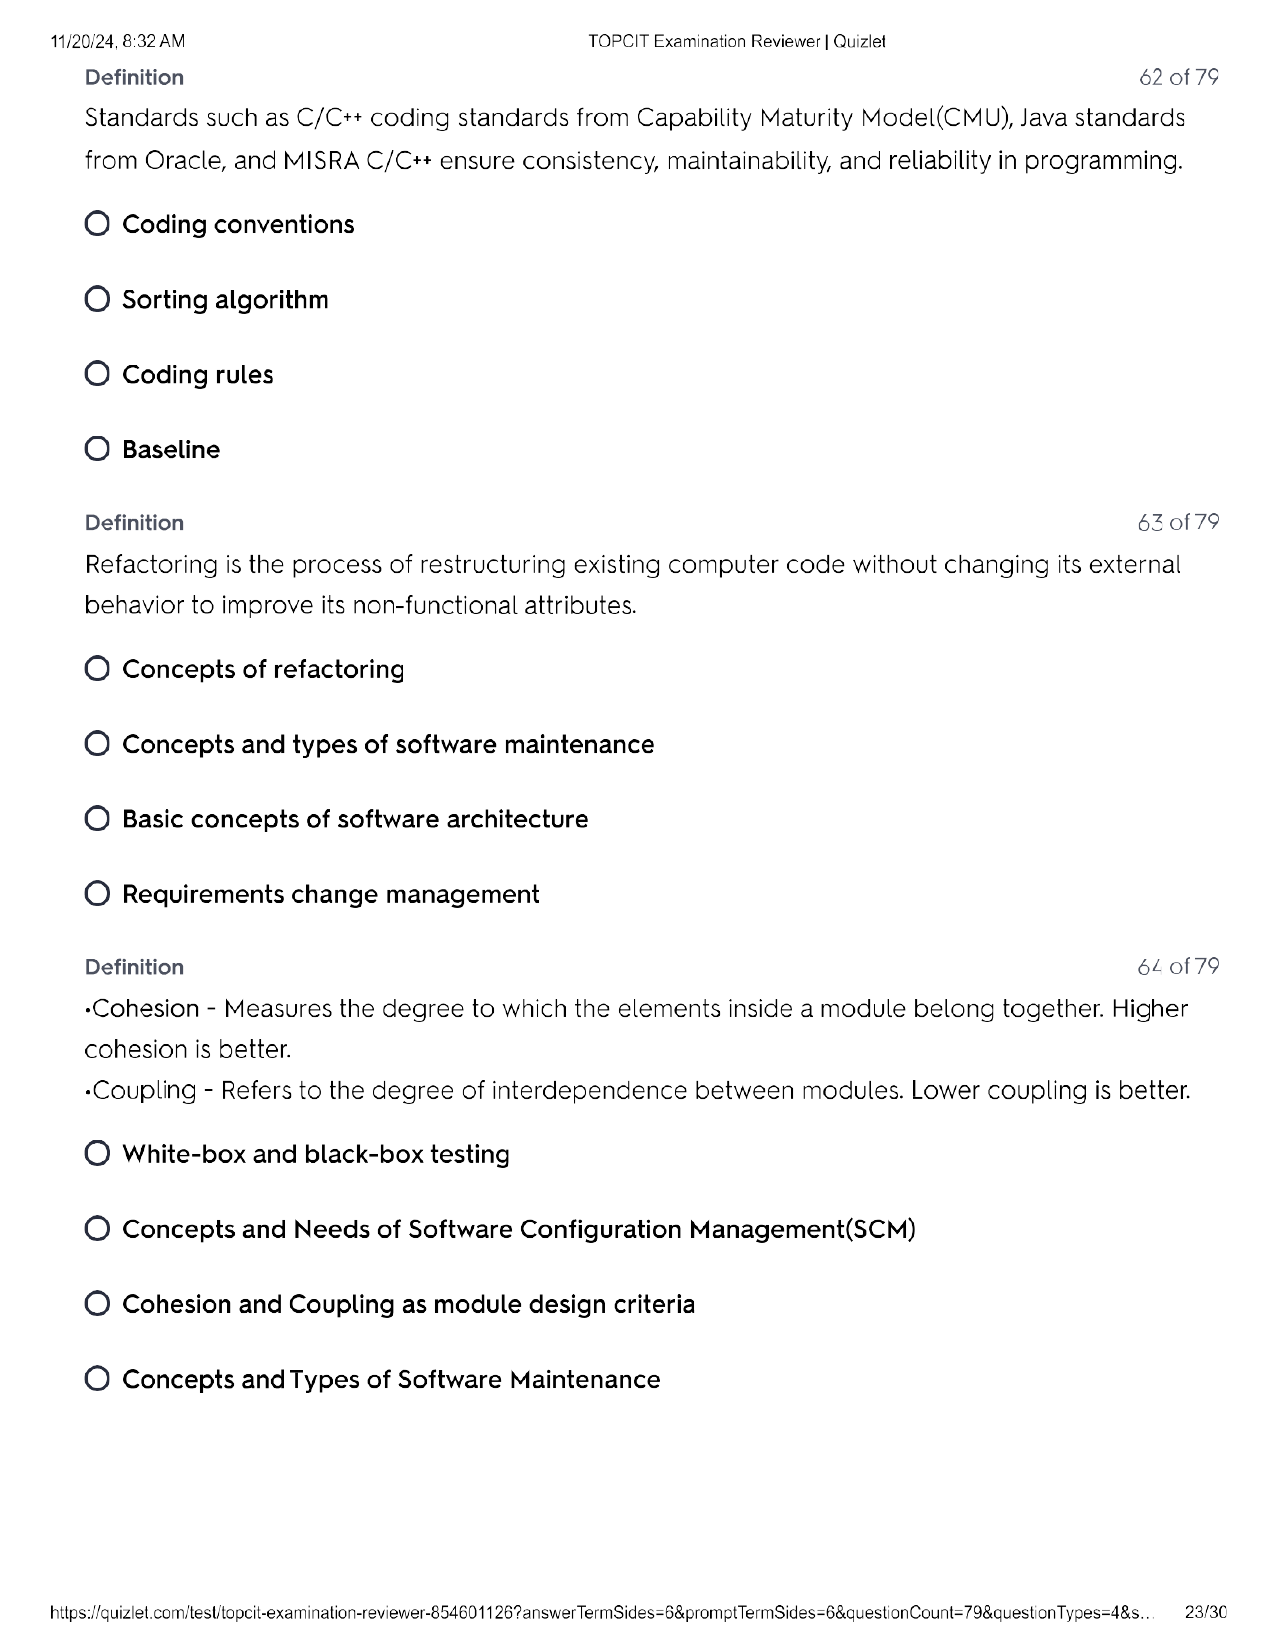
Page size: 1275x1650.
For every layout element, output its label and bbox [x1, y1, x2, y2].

picture [86, 1080, 138, 1099]
picture [123, 1217, 915, 1243]
picture [123, 34, 155, 47]
picture [85, 105, 1185, 131]
picture [1195, 68, 1219, 85]
picture [588, 34, 821, 47]
picture [59, 34, 117, 50]
picture [84, 285, 110, 312]
picture [396, 595, 631, 614]
picture [122, 290, 328, 314]
picture [913, 1080, 1187, 1104]
picture [890, 150, 1176, 174]
picture [84, 655, 110, 681]
picture [84, 1290, 110, 1316]
picture [1138, 514, 1163, 531]
picture [159, 34, 184, 47]
picture [123, 1294, 695, 1318]
picture [1170, 68, 1190, 85]
picture [226, 998, 1100, 1022]
picture [141, 1080, 166, 1103]
picture [87, 554, 1180, 578]
picture [84, 360, 110, 386]
picture [84, 436, 110, 461]
picture [834, 34, 886, 48]
picture [1195, 513, 1219, 529]
picture [1195, 957, 1219, 974]
picture [84, 805, 110, 831]
picture [1138, 959, 1162, 975]
picture [1140, 68, 1162, 85]
picture [123, 1369, 284, 1393]
picture [85, 1039, 287, 1058]
picture [124, 884, 539, 908]
picture [85, 150, 275, 172]
picture [290, 1369, 660, 1393]
picture [86, 595, 394, 618]
picture [84, 1365, 110, 1391]
picture [84, 210, 110, 236]
picture [1131, 999, 1150, 1022]
picture [123, 214, 354, 238]
picture [1152, 999, 1188, 1017]
picture [84, 880, 110, 906]
picture [1170, 513, 1190, 530]
picture [51, 1605, 1154, 1622]
picture [84, 730, 110, 756]
picture [123, 659, 403, 683]
picture [122, 1144, 509, 1168]
picture [1185, 1605, 1227, 1618]
picture [1170, 957, 1190, 974]
picture [168, 1084, 195, 1104]
picture [123, 734, 654, 758]
picture [123, 365, 273, 389]
picture [285, 150, 303, 169]
picture [84, 1140, 110, 1166]
picture [223, 1080, 898, 1104]
picture [308, 150, 880, 174]
picture [124, 809, 588, 832]
picture [84, 1215, 110, 1241]
